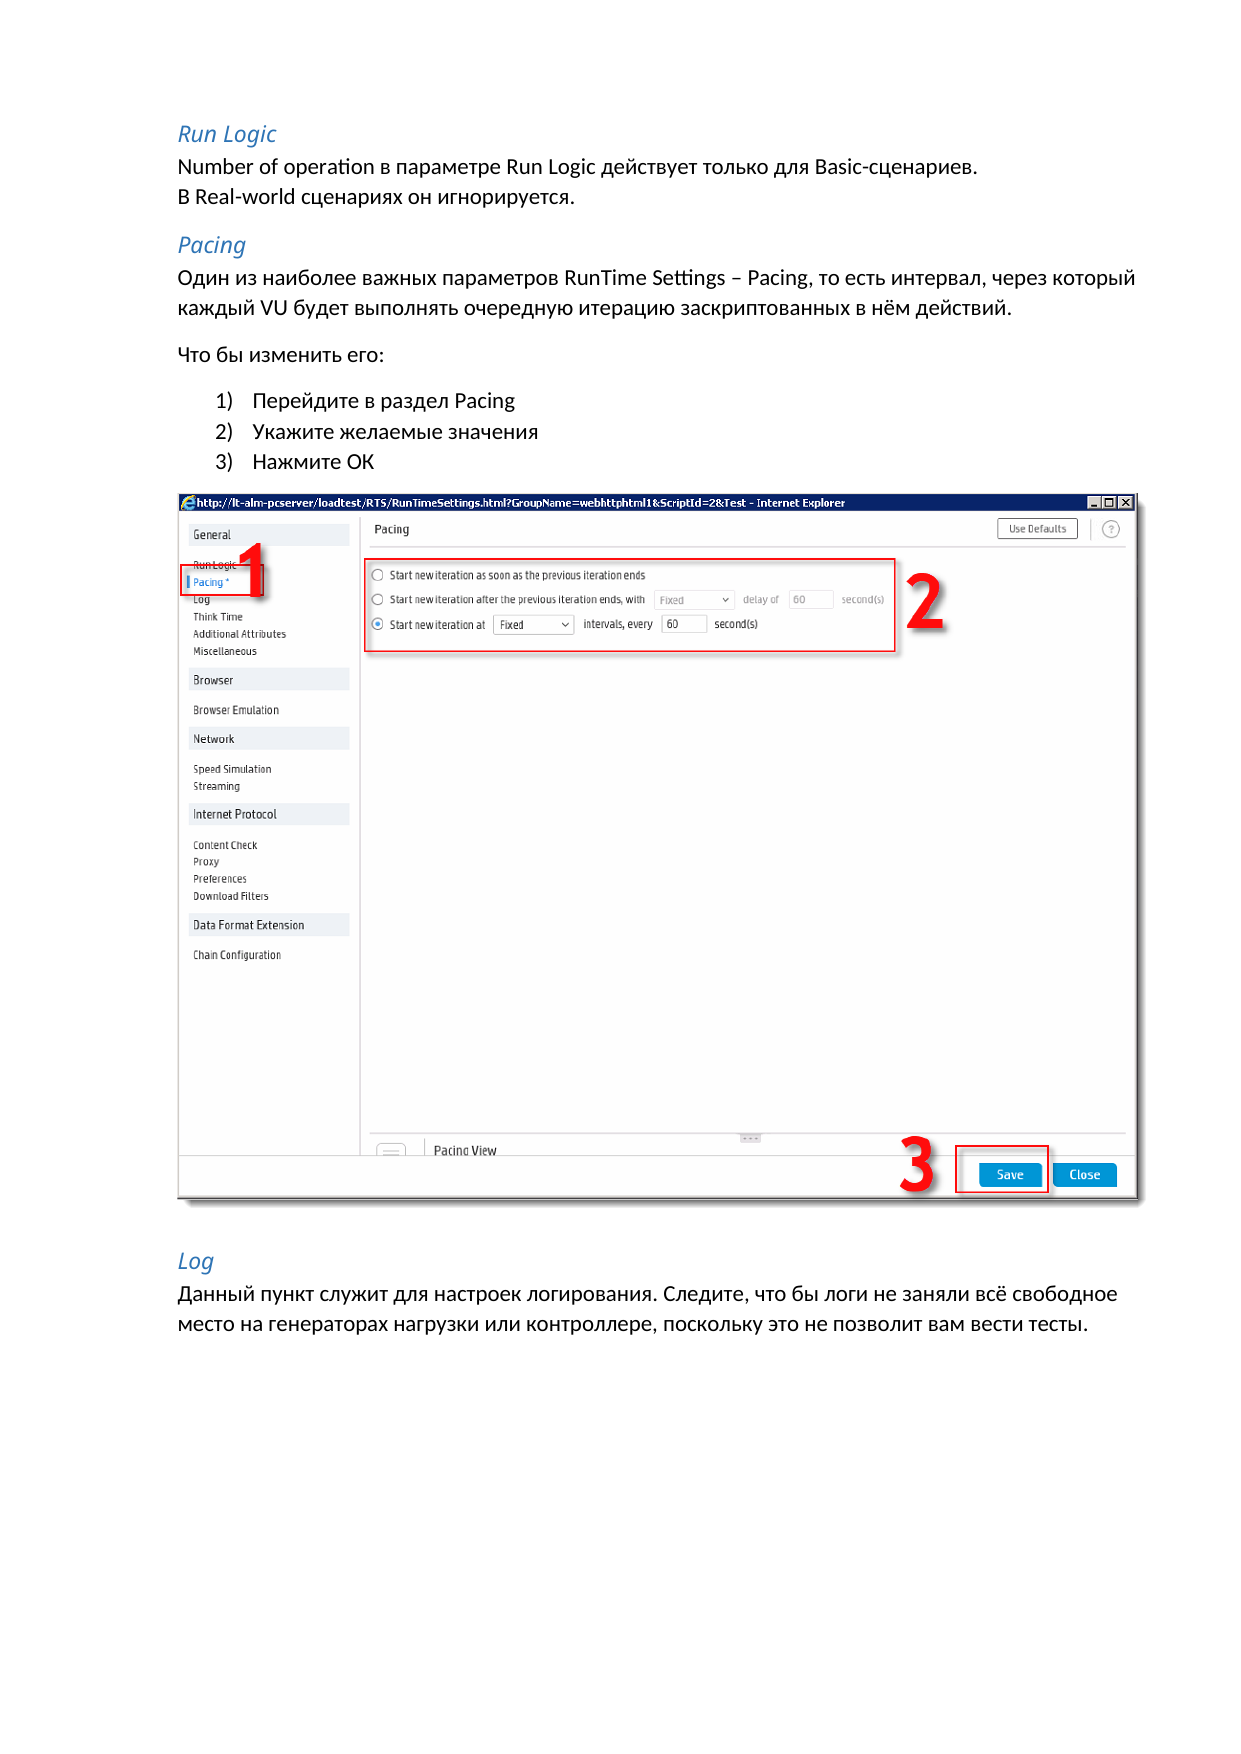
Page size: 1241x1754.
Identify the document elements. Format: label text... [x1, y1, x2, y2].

picture [177, 493, 1152, 1226]
subtitle Log [177, 1245, 1152, 1276]
list Нажмите ОК [215, 447, 1152, 475]
text Number of operation в параметре Run Logic действует только для Basic-сценариев. В Real-world сценариях он игнорируется. [177, 152, 1152, 210]
subtitle Pacing [177, 229, 1152, 260]
text Данный пункт служит для настроек логирования. Следите, что бы логи не заняли всё свободное место на генераторах нагрузки или контроллере, поскольку это не позволит вам вести тесты. [177, 1279, 1152, 1337]
text Один из наиболее важных параметров RunTime Settings – Pacing, то есть интервал, через который каждый VU будет выполнять очередную итерацию заскриптованных в нём действий. [177, 263, 1152, 321]
subtitle Run Logic [177, 118, 1152, 149]
list Укажите желаемые значения [215, 417, 1152, 445]
list Перейдите в раздел Pacing [215, 387, 1152, 415]
text Что бы изменить его: [177, 340, 1152, 368]
